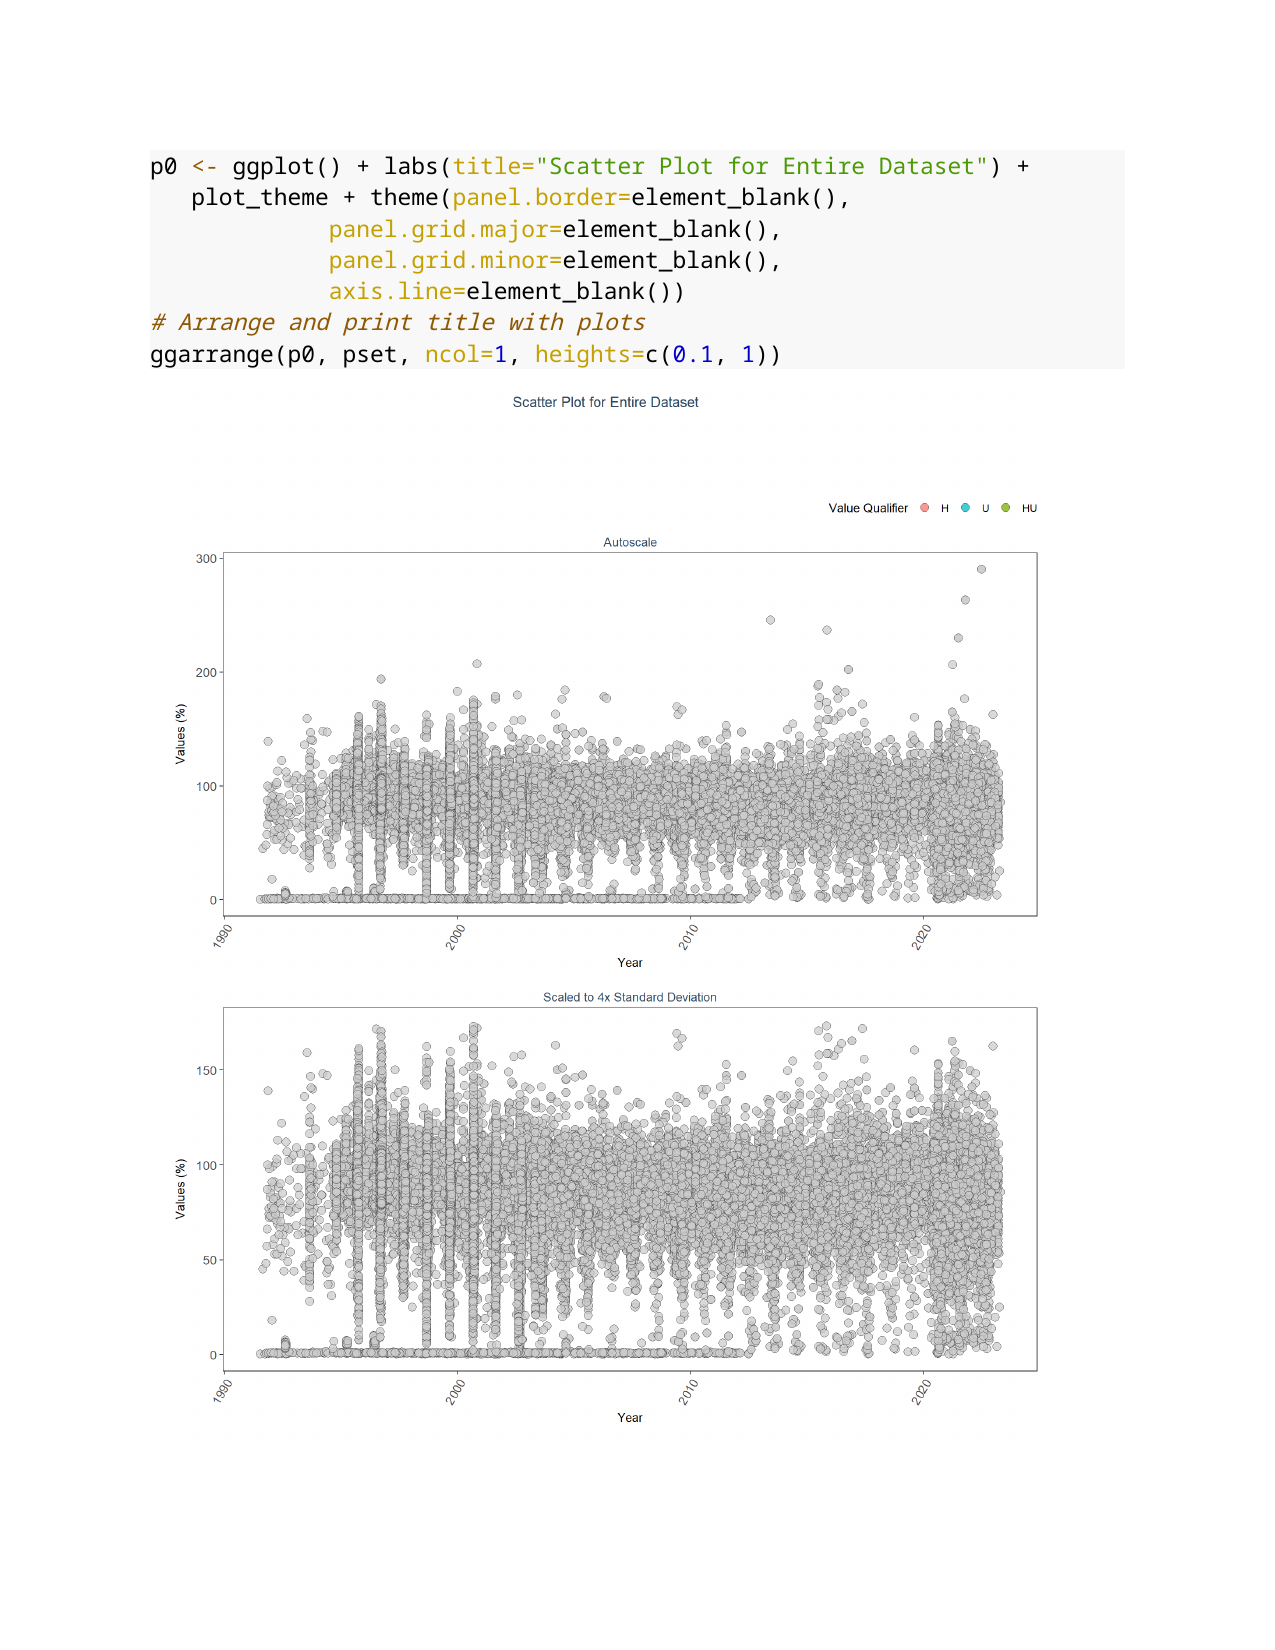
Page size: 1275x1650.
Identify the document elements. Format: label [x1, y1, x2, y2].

text [150, 150, 1125, 369]
picture [168, 389, 1044, 1440]
